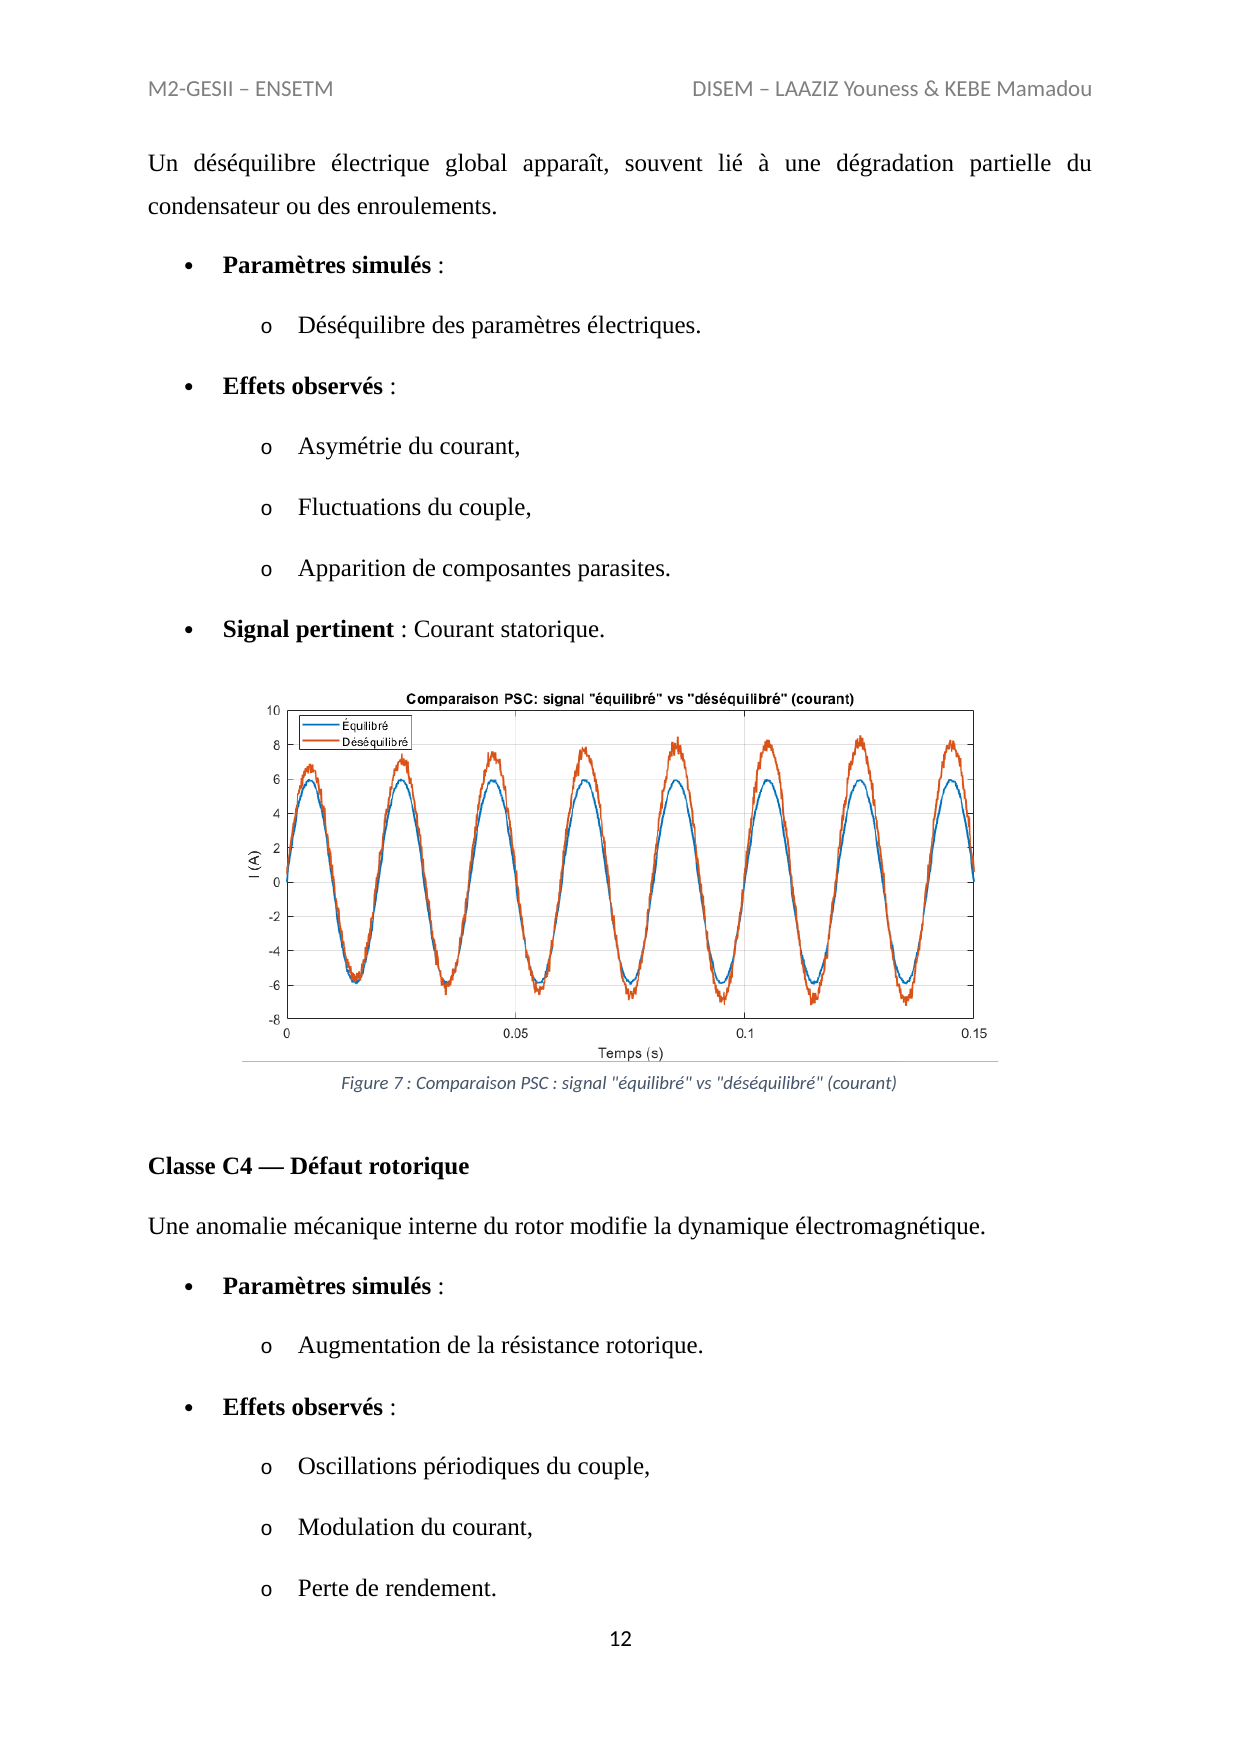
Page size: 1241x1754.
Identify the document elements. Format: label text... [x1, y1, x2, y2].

list Déséquilibre des paramètres électriques. [260, 310, 1093, 340]
list Effets observés : [185, 371, 1093, 400]
list Paramètres simulés : [185, 1271, 1093, 1299]
list Signal pertinent : Courant statorique. [185, 614, 1093, 643]
list Apparition de composantes parasites. [260, 553, 1093, 583]
list Perte de rendement. [260, 1573, 1093, 1603]
list Fluctuations du couple, [260, 492, 1093, 522]
text Classe C4 — Défaut rotorique [148, 1151, 1093, 1180]
list Effets observés : [185, 1392, 1093, 1420]
list Oscillations périodiques du couple, [260, 1451, 1093, 1481]
list Augmentation de la résistance rotorique. [260, 1331, 1093, 1360]
list Asymétrie du courant, [260, 431, 1093, 461]
text Une anomalie mécanique interne du rotor modifie la dynamique électromagnétique. [148, 1211, 1093, 1240]
list Modulation du courant, [260, 1512, 1093, 1542]
picture [242, 686, 999, 1062]
list Paramètres simulés : [185, 251, 1093, 279]
text Un déséquilibre électrique global apparaît, souvent lié à une dégradation partielle du condensateur ou des enroulements. [148, 148, 1093, 219]
